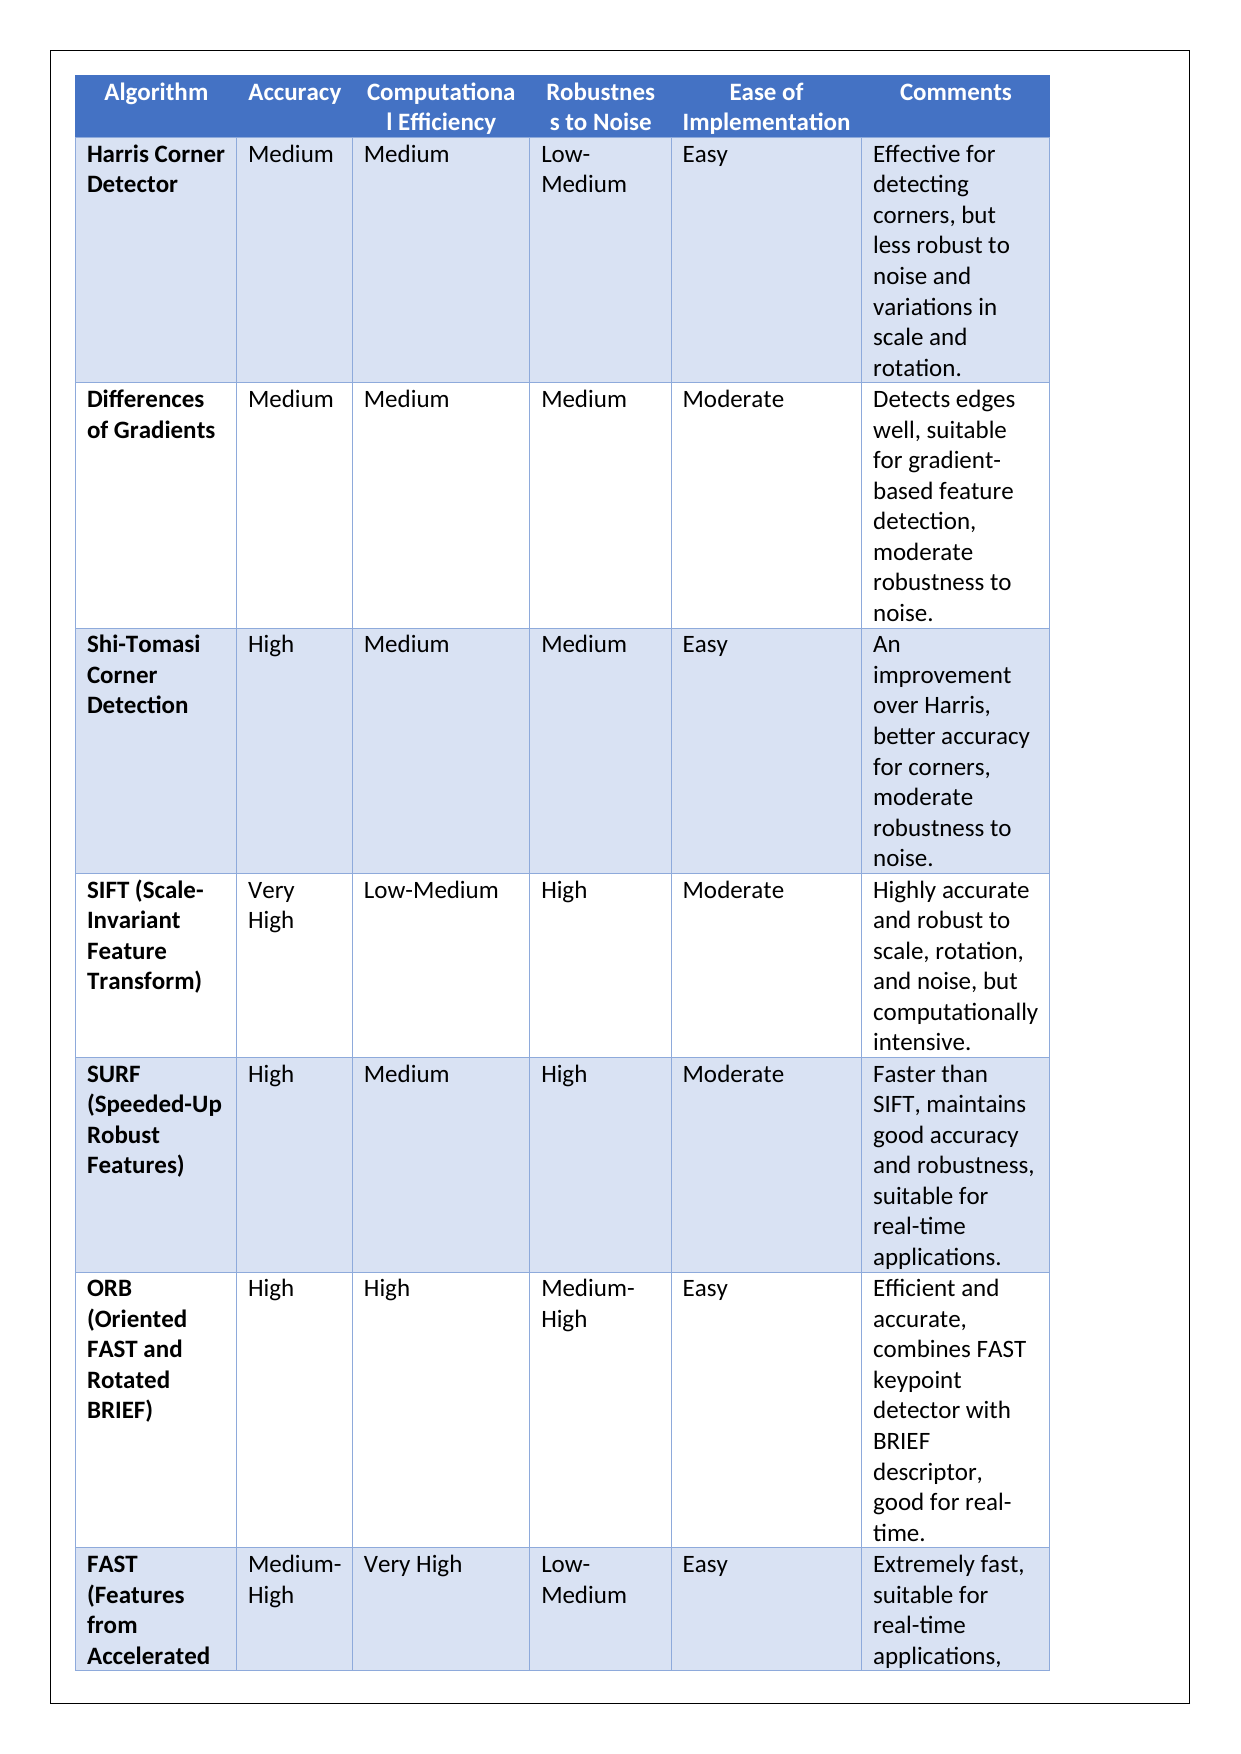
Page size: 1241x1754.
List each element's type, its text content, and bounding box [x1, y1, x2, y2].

table_cell Faster than SIFT, maintains good accuracy and robustness, suitable for real-time applications. [862, 1058, 1049, 1272]
table_cell High [530, 874, 671, 1057]
table_cell Differences of Gradients [76, 383, 236, 627]
table_cell Detects edges well, suitable for gradient-based feature detection, moderate robustness to noise. [862, 383, 1049, 627]
table_cell High [530, 1058, 671, 1272]
table_cell Medium [353, 138, 529, 382]
table_cell Effective for detecting corners, but less robust to noise and variations in scale and rotation. [862, 138, 1049, 382]
table_cell Moderate [672, 383, 861, 627]
table_cell Moderate [672, 874, 861, 1057]
table_cell Easy [672, 629, 861, 873]
table_cell Medium [237, 383, 352, 627]
table_cell Medium-High [237, 1548, 352, 1670]
table_cell High [353, 1273, 529, 1547]
table_cell Low-Medium [353, 874, 529, 1057]
table_cell Medium [353, 1058, 529, 1272]
table_cell Medium [530, 629, 671, 873]
table_header Comments [862, 76, 1049, 137]
table_cell Very High [353, 1548, 529, 1670]
table_header Algorithm [76, 76, 236, 137]
table_cell ORB (Oriented FAST and Rotated BRIEF) [76, 1273, 236, 1547]
table_cell Moderate [672, 1058, 861, 1272]
table_header Robustness to Noise [530, 76, 671, 137]
table_cell Medium-High [530, 1273, 671, 1547]
table_cell Medium [353, 629, 529, 873]
table_cell Medium [530, 383, 671, 627]
table_cell Very High [237, 874, 352, 1057]
table_cell Easy [672, 1273, 861, 1547]
table_header Computational Efficiency [353, 76, 529, 137]
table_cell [862, 1548, 1049, 1670]
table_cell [76, 1548, 236, 1670]
table_cell Medium [237, 138, 352, 382]
table_header Accuracy [237, 76, 352, 137]
table_cell Easy [672, 1548, 861, 1670]
table_header Ease of Implementation [672, 76, 861, 137]
table_cell SIFT (Scale-Invariant Feature Transform) [76, 874, 236, 1057]
table_cell High [237, 1273, 352, 1547]
table_cell Easy [672, 138, 861, 382]
table_cell Shi-Tomasi Corner Detection [76, 629, 236, 873]
table_cell Harris Corner Detector [76, 138, 236, 382]
table_cell High [237, 1058, 352, 1272]
table_cell SURF (Speeded-Up Robust Features) [76, 1058, 236, 1272]
table_cell Medium [353, 383, 529, 627]
table_cell An improvement over Harris, better accuracy for corners, moderate robustness to noise. [862, 629, 1049, 873]
table_cell Highly accurate and robust to scale, rotation, and noise, but computationally intensive. [862, 874, 1049, 1057]
table_cell Low-Medium [530, 138, 671, 382]
table_cell Efficient and accurate, combines FAST keypoint detector with BRIEF descriptor, good for real-time. [862, 1273, 1049, 1547]
table_cell High [237, 629, 352, 873]
table_cell Low-Medium [530, 1548, 671, 1670]
